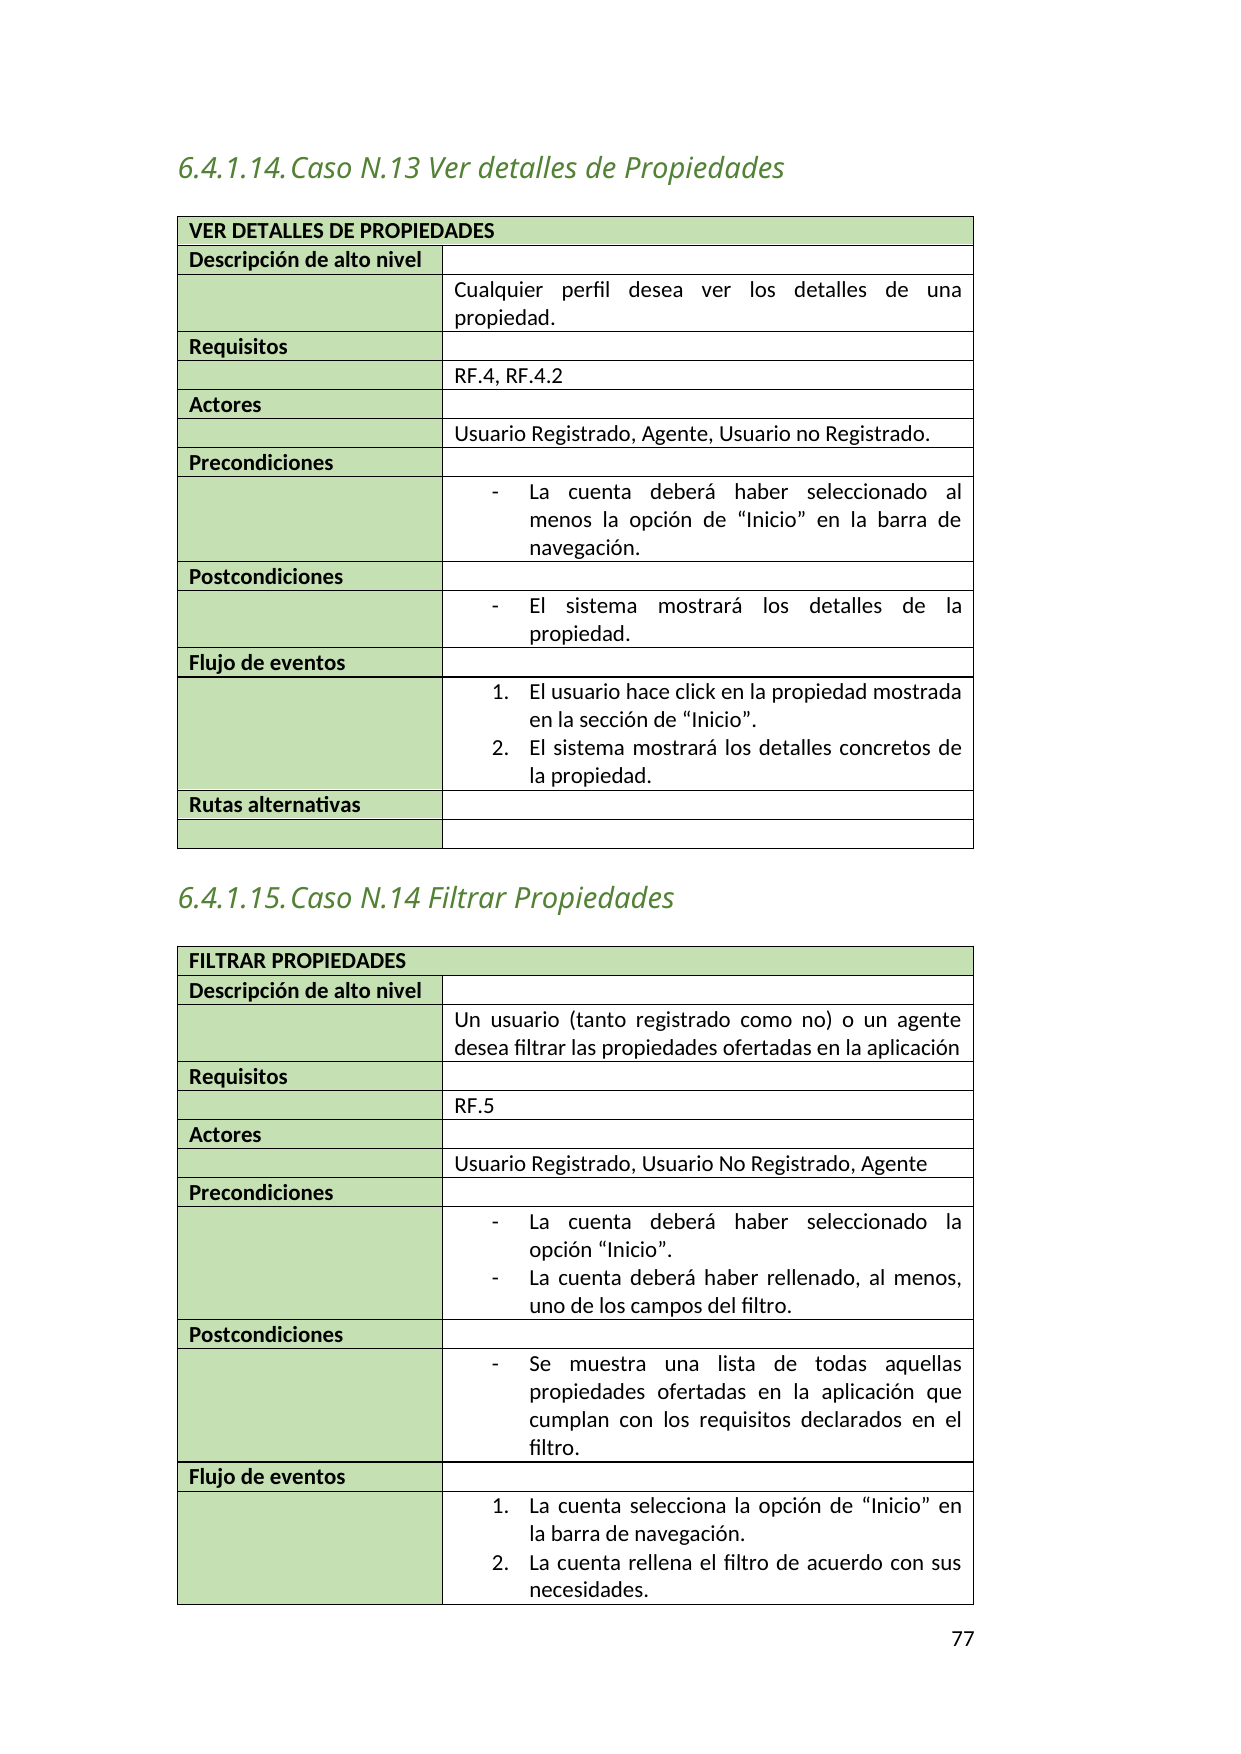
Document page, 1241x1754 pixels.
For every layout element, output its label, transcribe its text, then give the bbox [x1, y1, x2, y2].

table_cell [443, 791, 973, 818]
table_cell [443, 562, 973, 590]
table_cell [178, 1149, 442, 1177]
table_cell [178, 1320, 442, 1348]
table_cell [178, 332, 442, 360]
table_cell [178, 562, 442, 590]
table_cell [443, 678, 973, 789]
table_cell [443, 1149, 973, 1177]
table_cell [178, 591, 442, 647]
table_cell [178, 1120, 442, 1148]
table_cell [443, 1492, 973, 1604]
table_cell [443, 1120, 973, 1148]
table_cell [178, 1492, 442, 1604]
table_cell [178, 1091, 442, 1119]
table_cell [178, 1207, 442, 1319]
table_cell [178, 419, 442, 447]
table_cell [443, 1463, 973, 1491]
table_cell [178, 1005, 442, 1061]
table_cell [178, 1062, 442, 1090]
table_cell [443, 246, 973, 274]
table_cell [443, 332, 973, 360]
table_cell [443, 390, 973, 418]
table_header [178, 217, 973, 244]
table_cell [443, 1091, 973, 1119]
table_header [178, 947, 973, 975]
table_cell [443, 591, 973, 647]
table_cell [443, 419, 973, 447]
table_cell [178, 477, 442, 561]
subtitle Caso N.14 Filtrar Propiedades [177, 878, 974, 917]
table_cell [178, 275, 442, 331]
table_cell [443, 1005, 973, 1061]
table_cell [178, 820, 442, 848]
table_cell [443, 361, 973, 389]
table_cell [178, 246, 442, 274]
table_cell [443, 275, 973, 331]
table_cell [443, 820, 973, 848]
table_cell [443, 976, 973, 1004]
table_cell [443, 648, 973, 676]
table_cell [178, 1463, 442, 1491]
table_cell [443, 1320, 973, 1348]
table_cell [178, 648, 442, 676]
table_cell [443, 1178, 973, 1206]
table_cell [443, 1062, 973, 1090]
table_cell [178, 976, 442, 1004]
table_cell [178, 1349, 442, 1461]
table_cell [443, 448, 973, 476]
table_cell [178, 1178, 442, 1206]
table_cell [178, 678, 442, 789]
subtitle Caso N.13 Ver detalles de Propiedades [177, 148, 974, 187]
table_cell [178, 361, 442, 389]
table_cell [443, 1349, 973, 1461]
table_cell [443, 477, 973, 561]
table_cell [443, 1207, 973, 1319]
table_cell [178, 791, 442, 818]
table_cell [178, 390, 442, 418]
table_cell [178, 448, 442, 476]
